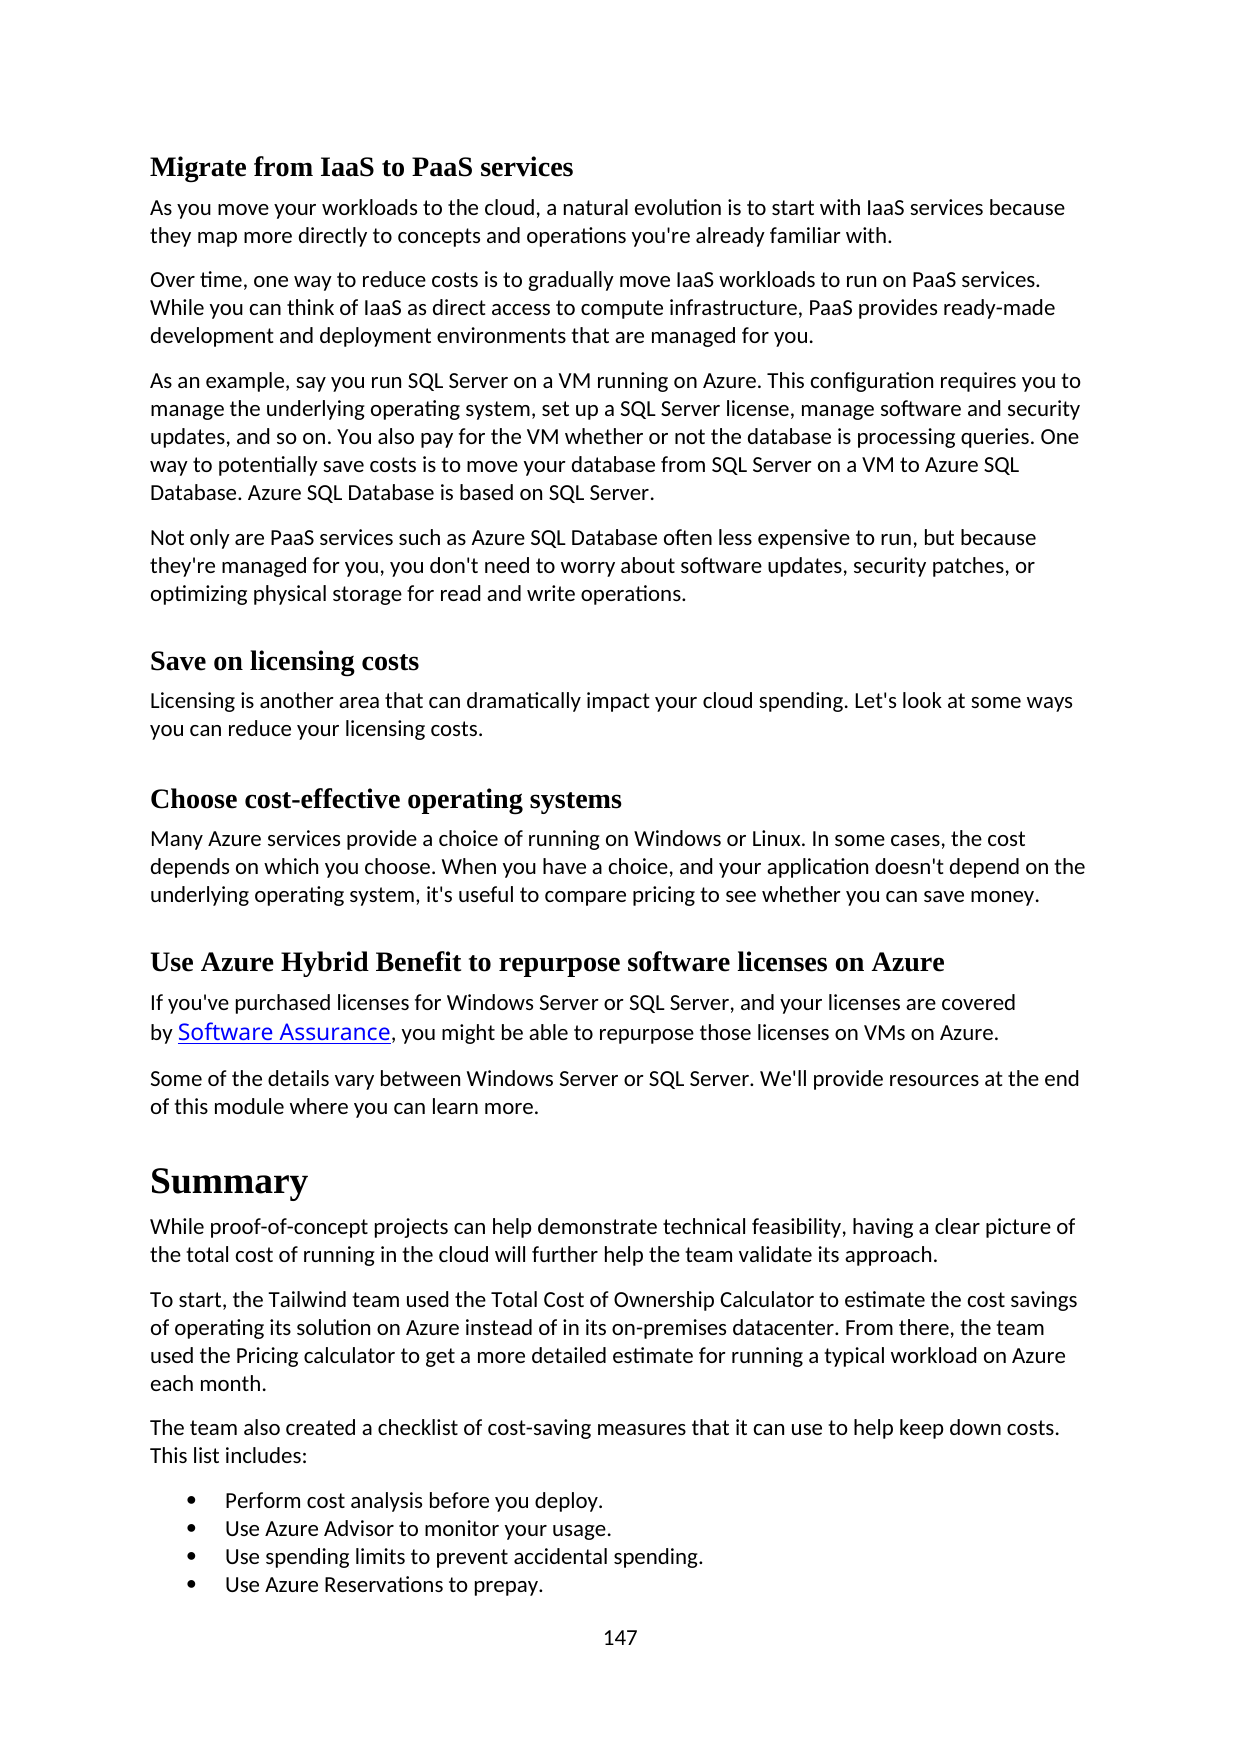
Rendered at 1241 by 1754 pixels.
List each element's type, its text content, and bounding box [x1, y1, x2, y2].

text As an example, say you run SQL Server on a VM running on Azure. This configuration requires you to manage the underlying operating system, set up a SQL Server license, manage software and security updates, and so on. You also pay for the VM whether or not the database is processing queries. One way to potentially save costs is to move your database from SQL Server on a VM to Azure SQL Database. Azure SQL Database is based on SQL Server. [150, 366, 1090, 506]
list Perform cost analysis before you deploy. [187, 1486, 1090, 1514]
text Some of the details vary between Windows Server or SQL Server. We'll provide resources at the end of this module where you can learn more. [150, 1064, 1090, 1120]
text To start, the Tailwind team used the Total Cost of Ownership Calculator to estimate the cost savings of operating its solution on Azure instead of in its on-premises datacenter. From there, the team used the Pricing calculator to get a more detailed estimate for running a typical workload on Azure each month. [150, 1285, 1090, 1397]
subtitle Save on licensing costs [150, 644, 1090, 676]
list Use Azure Advisor to monitor your usage. [187, 1514, 1090, 1542]
subtitle Choose cost-effective operating systems [150, 782, 1090, 814]
text Licensing is another area that can dramatically impact your cloud spending. Let's look at some ways you can reduce your licensing costs. [150, 687, 1090, 743]
text Not only are PaaS services such as Azure SQL Database often less expensive to run, but because they're managed for you, you don't need to worry about software updates, security patches, or optimizing physical storage for read and write operations. [150, 523, 1090, 607]
text Many Azure services provide a choice of running on Windows or Linux. In some cases, the cost depends on which you choose. When you have a choice, and your application doesn't depend on the underlying operating system, it's useful to compare pricing to see whether you can save money. [150, 824, 1090, 908]
subtitle Use Azure Hybrid Benefit to repurpose software licenses on Azure [150, 945, 1090, 978]
text If you've purchased licenses for Windows Server or SQL Server, and your licenses are covered by Software Assurance, you might be able to repurpose those licenses on VMs on Azure. [150, 988, 1090, 1047]
text The team also created a checklist of cost-saving measures that it can use to help keep down costs. This list includes: [150, 1413, 1090, 1469]
list Use Azure Reservations to prepay. [187, 1570, 1090, 1598]
text While proof-of-concept projects can help demonstrate technical feasibility, having a clear picture of the total cost of running in the cloud will further help the team validate its approach. [150, 1212, 1090, 1268]
subtitle Migrate from IaaS to PaaS services [150, 150, 1090, 182]
text As you move your workloads to the cloud, a natural evolution is to start with IaaS services because they map more directly to concepts and operations you're already familiar with. [150, 193, 1090, 249]
subtitle Summary [150, 1158, 1090, 1202]
text Over time, one way to reduce costs is to gradually move IaaS workloads to run on PaaS services. While you can think of IaaS as direct access to compute infrastructure, PaaS provides ready-made development and deployment environments that are managed for you. [150, 266, 1090, 349]
list Use spending limits to prevent accidental spending. [187, 1542, 1090, 1570]
